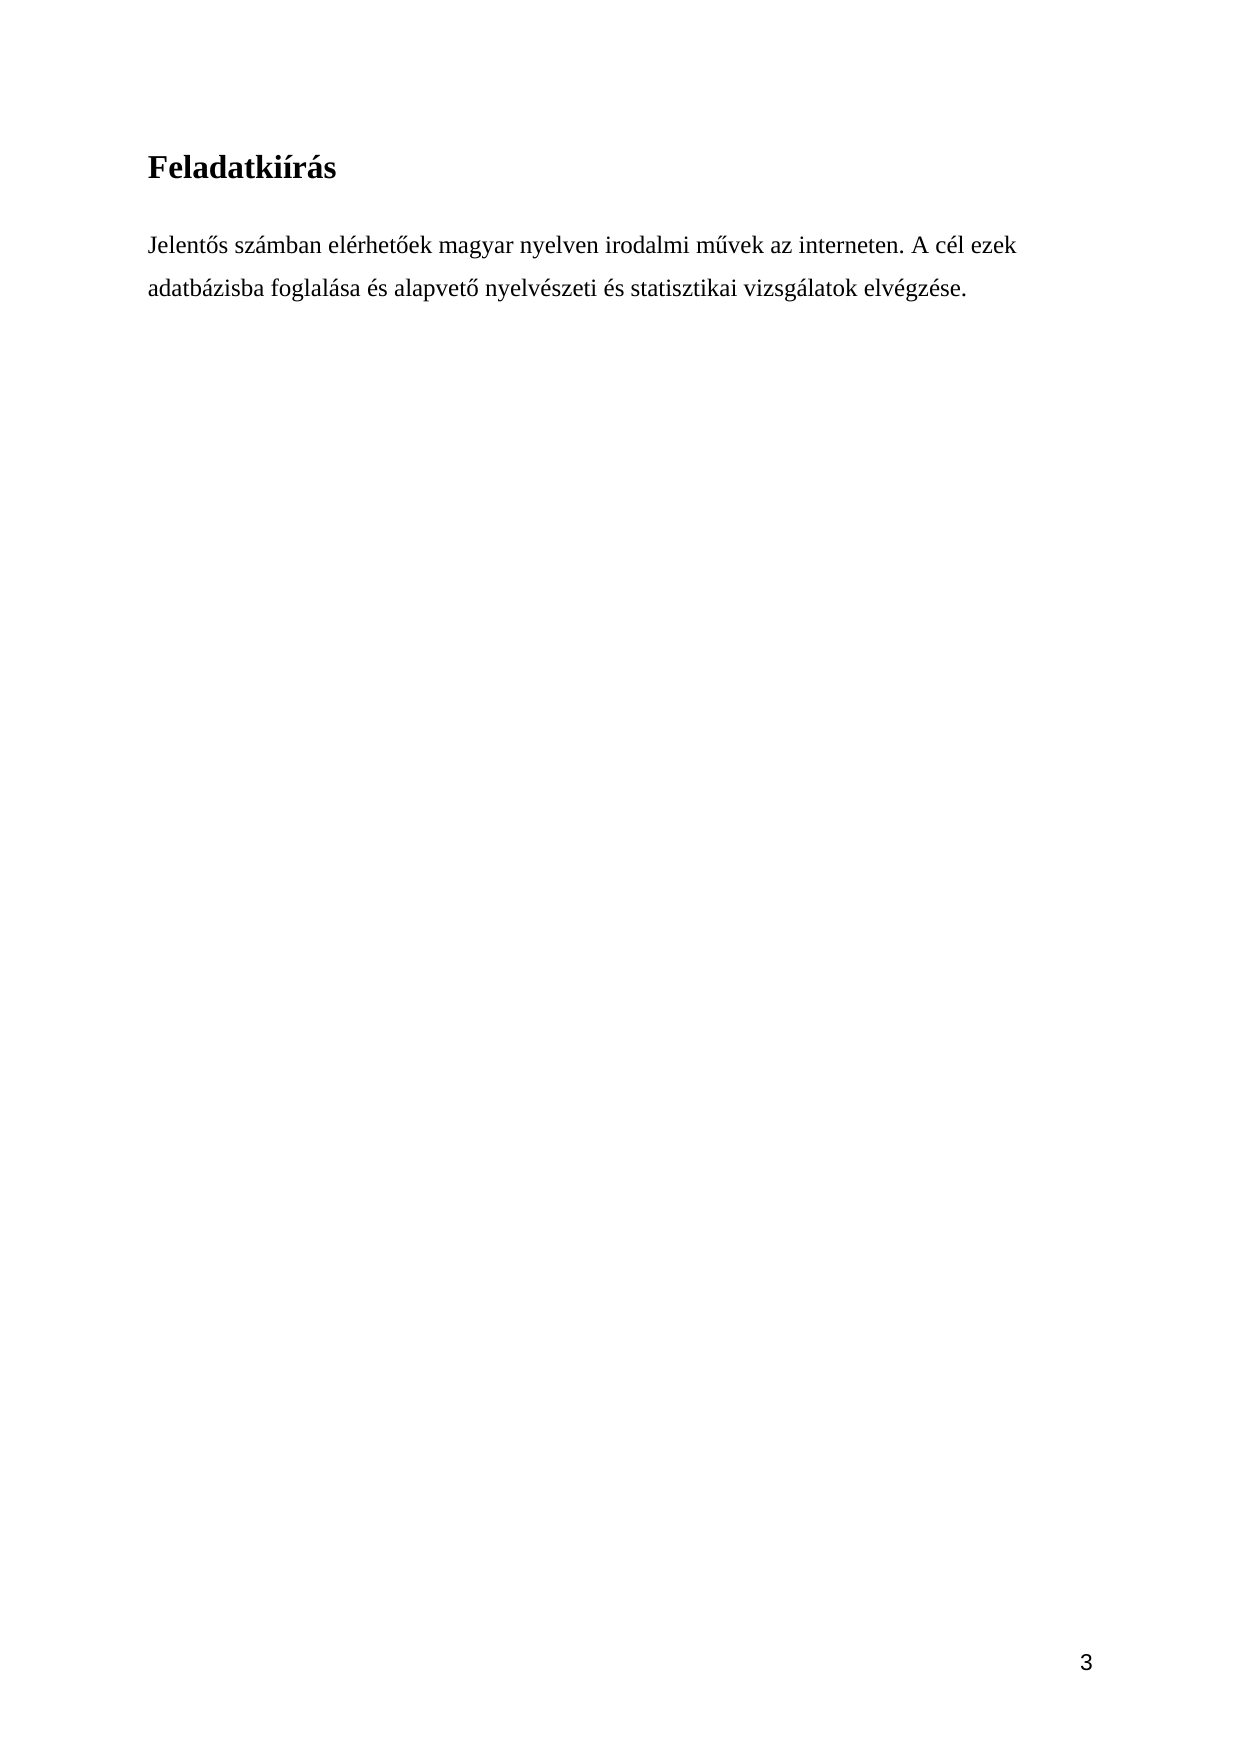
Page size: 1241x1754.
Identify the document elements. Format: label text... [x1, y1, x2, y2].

text Jelentős számban elérhetőek magyar nyelven irodalmi művek az interneten. A cél ezek adatbázisba foglalása és alapvető nyelvészeti és statisztikai vizsgálatok elvégzése. [148, 230, 1093, 302]
subtitle Feladatkiírás [148, 148, 1093, 186]
